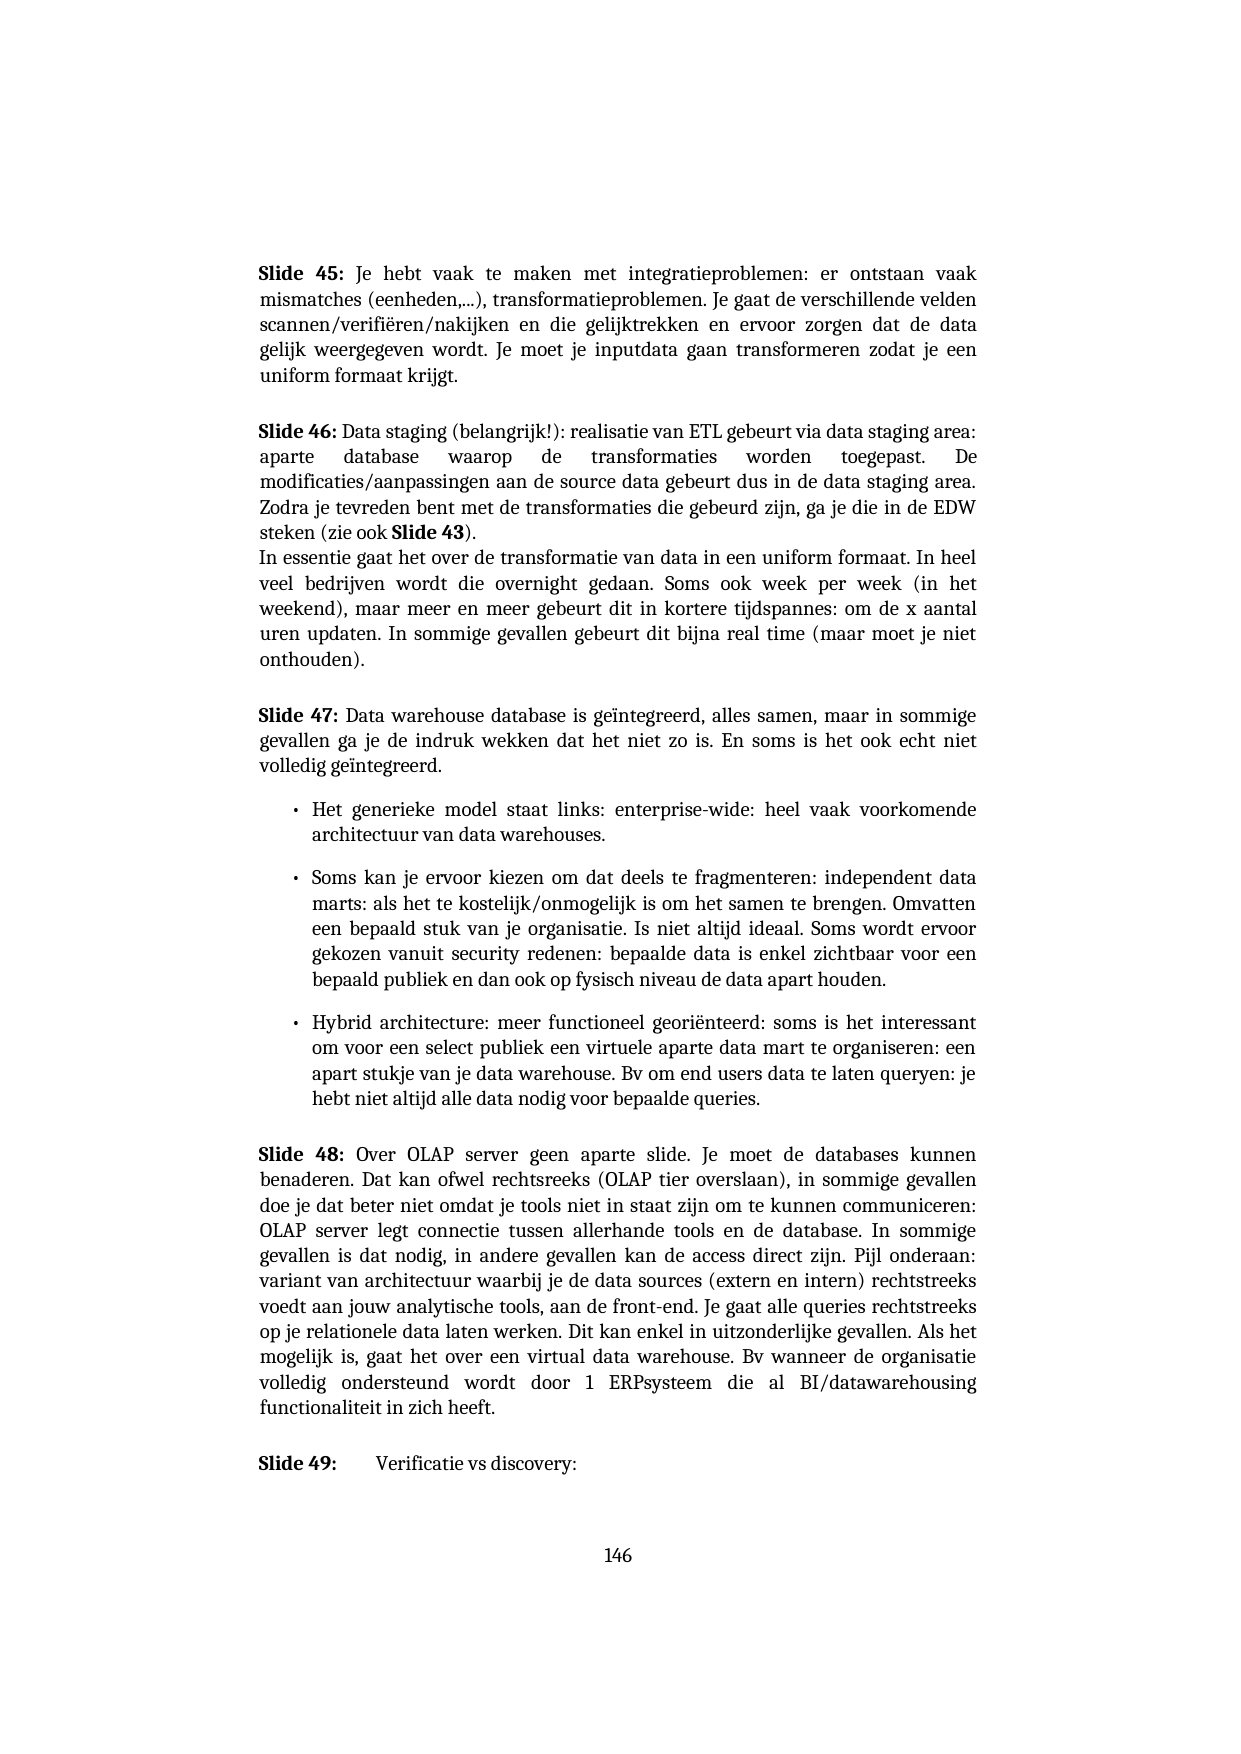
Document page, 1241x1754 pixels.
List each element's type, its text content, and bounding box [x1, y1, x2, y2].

list Soms kan je ervoor kiezen om dat deels te fragmenteren: independent data marts: als het te kostelijk/onmogelijk is om het samen te brengen. Omvatten een bepaald stuk van je organisatie. Is niet altijd ideaal. Soms wordt ervoor gekozen vanuit security redenen: bepaalde data is enkel zichtbaar voor een bepaald publiek en dan ook op fysisch niveau de data apart houden. [291, 866, 978, 991]
text In essentie gaat het over de transformatie van data in een uniform formaat. In heel veel bedrijven wordt die overnight gedaan. Soms ook week per week (in het weekend), maar meer en meer gebeurt dit in kortere tijdspannes: om de x aantal uren updaten. In sommige gevallen gebeurt dit bijna real time (maar moet je niet onthouden). [258, 546, 978, 671]
text Slide 45: Je hebt vaak te maken met integratieproblemen: er ontstaan vaak mismatches (eenheden,...), transformatieproblemen. Je gaat de verschillende velden scannen/verifiëren/nakijken en die gelijktrekken en ervoor zorgen dat de data gelijk weergegeven wordt. Je moet je inputdata gaan transformeren zodat je een uniform formaat krijgt. [258, 262, 978, 387]
text Slide 47: Data warehouse database is geïntegreerd, alles samen, maar in sommige gevallen ga je de indruk wekken dat het niet zo is. En soms is het ook echt niet volledig geïntegreerd. [258, 703, 978, 778]
list Hybrid architecture: meer functioneel georiënteerd: soms is het interessant om voor een select publiek een virtuele aparte data mart te organiseren: een apart stukje van je data warehouse. Bv om end users data te laten queryen: je hebt niet altijd alle data nodig voor bepaalde queries. [291, 1011, 978, 1110]
list Het generieke model staat links: enterprise-wide: heel vaak voorkomende architectuur van data warehouses. [291, 797, 978, 847]
text Slide 48: Over OLAP server geen aparte slide. Je moet de databases kunnen benaderen. Dat kan ofwel rechtsreeks (OLAP tier overslaan), in sommige gevallen doe je dat beter niet omdat je tools niet in staat zijn om te kunnen communiceren: OLAP server legt connectie tussen allerhande tools en de database. In sommige gevallen is dat nodig, in andere gevallen kan de access direct zijn. Pijl onderaan: variant van architectuur waarbij je de data sources (extern en intern) rechtstreeks voedt aan jouw analytische tools, aan de front-end. Je gaat alle queries rechtstreeks op je relationele data laten werken. Dit kan enkel in uitzonderlijke gevallen. Als het mogelijk is, gaat het over een virtual data warehouse. Bv wanneer de organisatie volledig ondersteund wordt door 1 ERPsysteem die al BI/datawarehousing functionaliteit in zich heeft. [258, 1143, 978, 1420]
text Slide 49: Verificatie vs discovery: [258, 1452, 1185, 1476]
text Slide 46: Data staging (belangrijk!): realisatie van ETL gebeurt via data staging area: aparte database waarop de transformaties worden toegepast. De modificaties/aanpassingen aan de source data gebeurt dus in de data staging area. Zodra je tevreden bent met de transformaties die gebeurd zijn, ga je die in de EDW steken (zie ook Slide 43). [258, 419, 978, 545]
